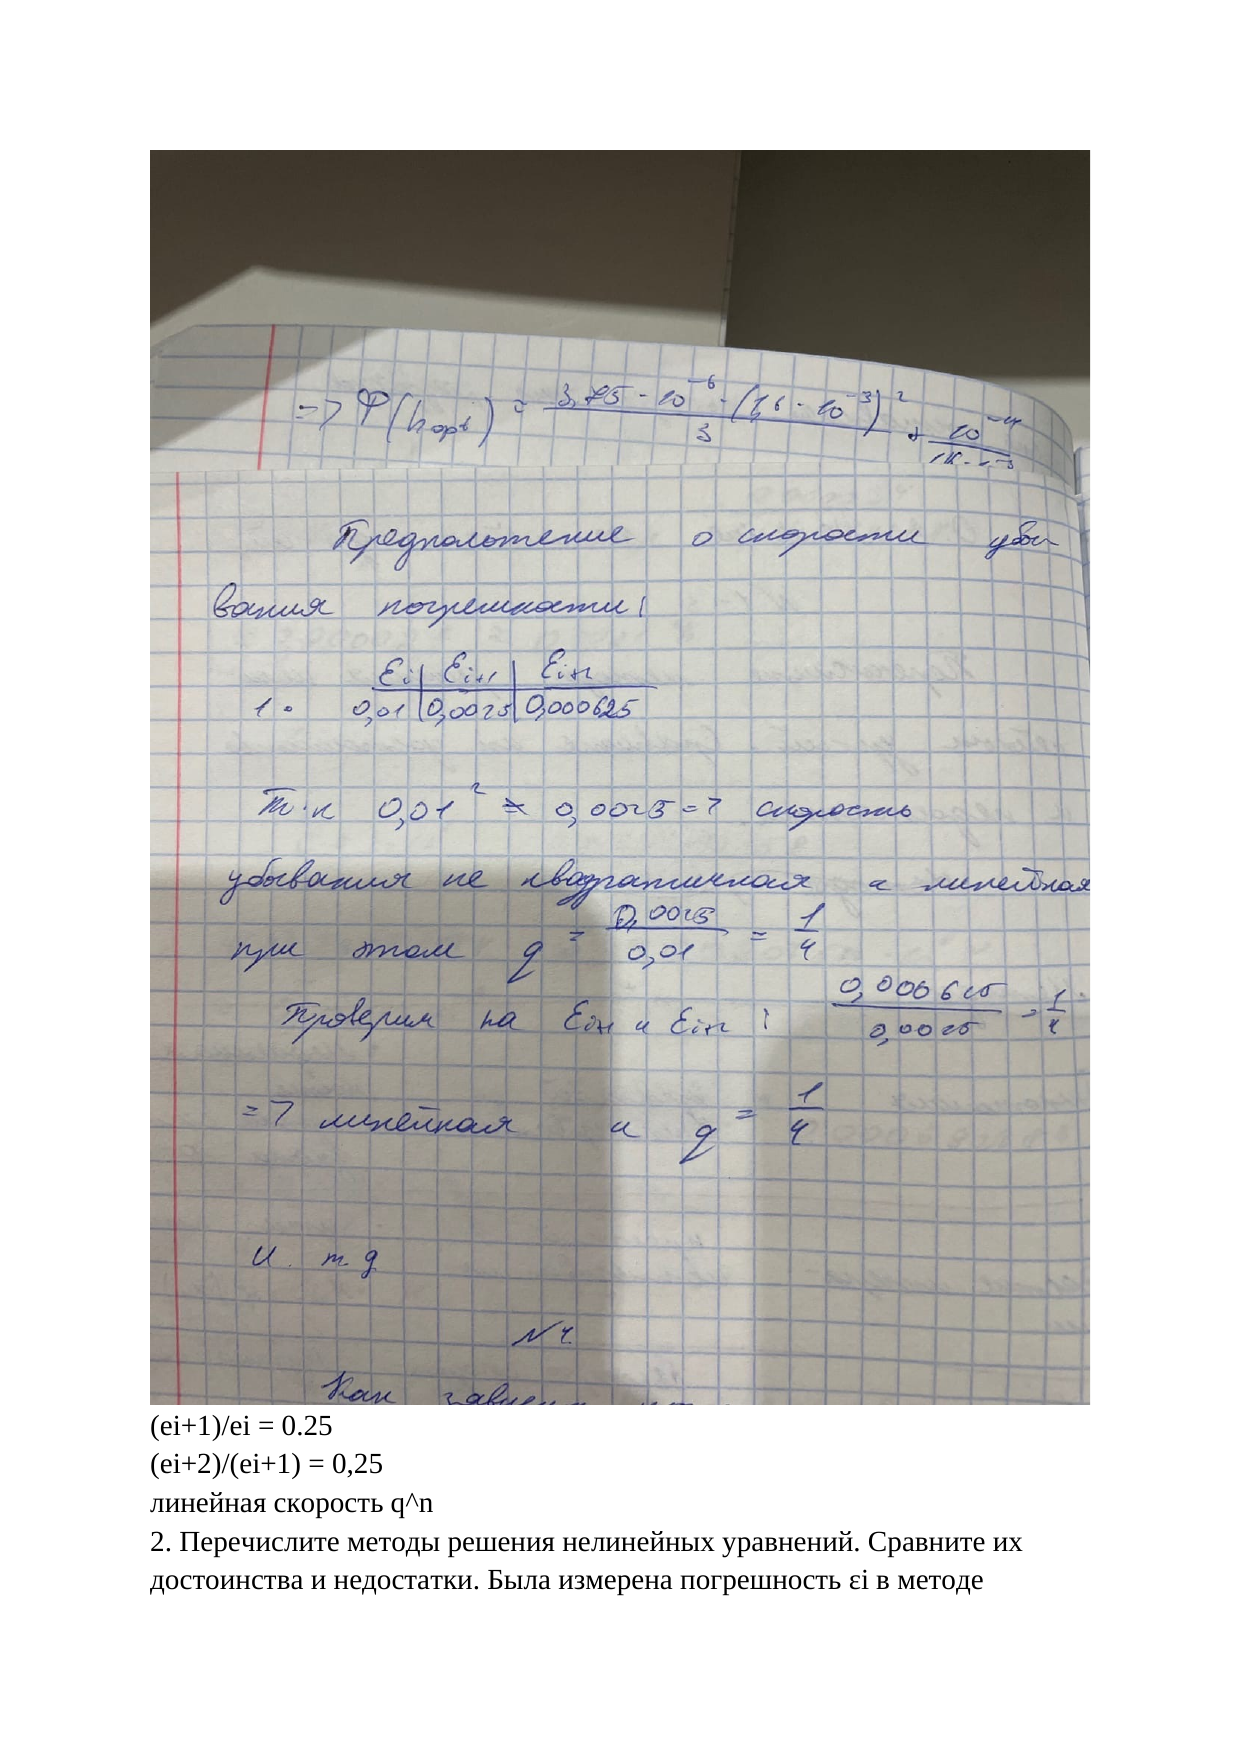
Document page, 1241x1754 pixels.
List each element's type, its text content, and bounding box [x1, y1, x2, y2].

text (еi+1)/ei = 0.25 [150, 1408, 1090, 1442]
picture [150, 150, 1091, 1405]
text линейная скорость q^n [150, 1485, 1090, 1519]
text (ei+2)/(ei+1) = 0,25 [150, 1447, 1090, 1480]
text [150, 1524, 1090, 1596]
